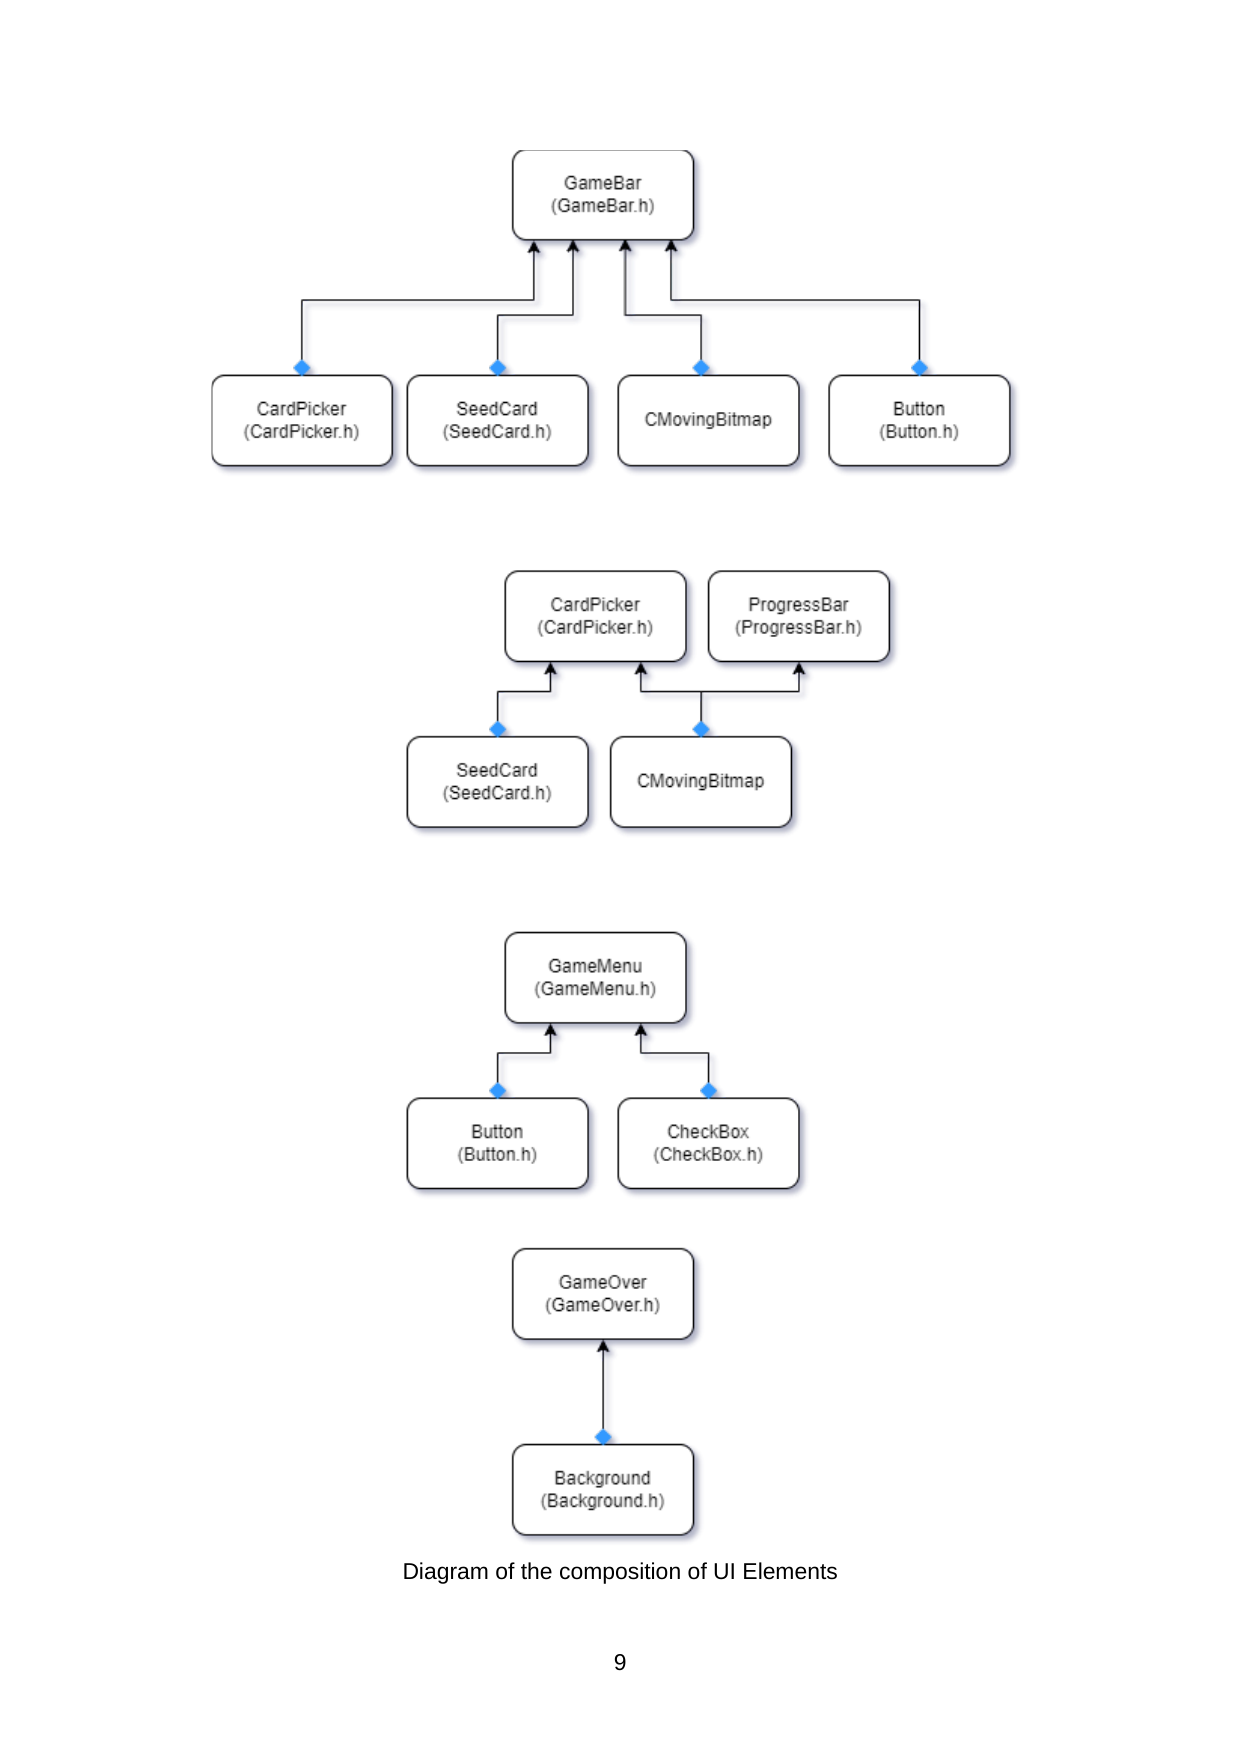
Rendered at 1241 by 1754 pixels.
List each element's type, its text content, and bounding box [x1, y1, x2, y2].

picture [211, 150, 1029, 1554]
text Diagram of the composition of UI Elements [150, 1558, 1090, 1584]
